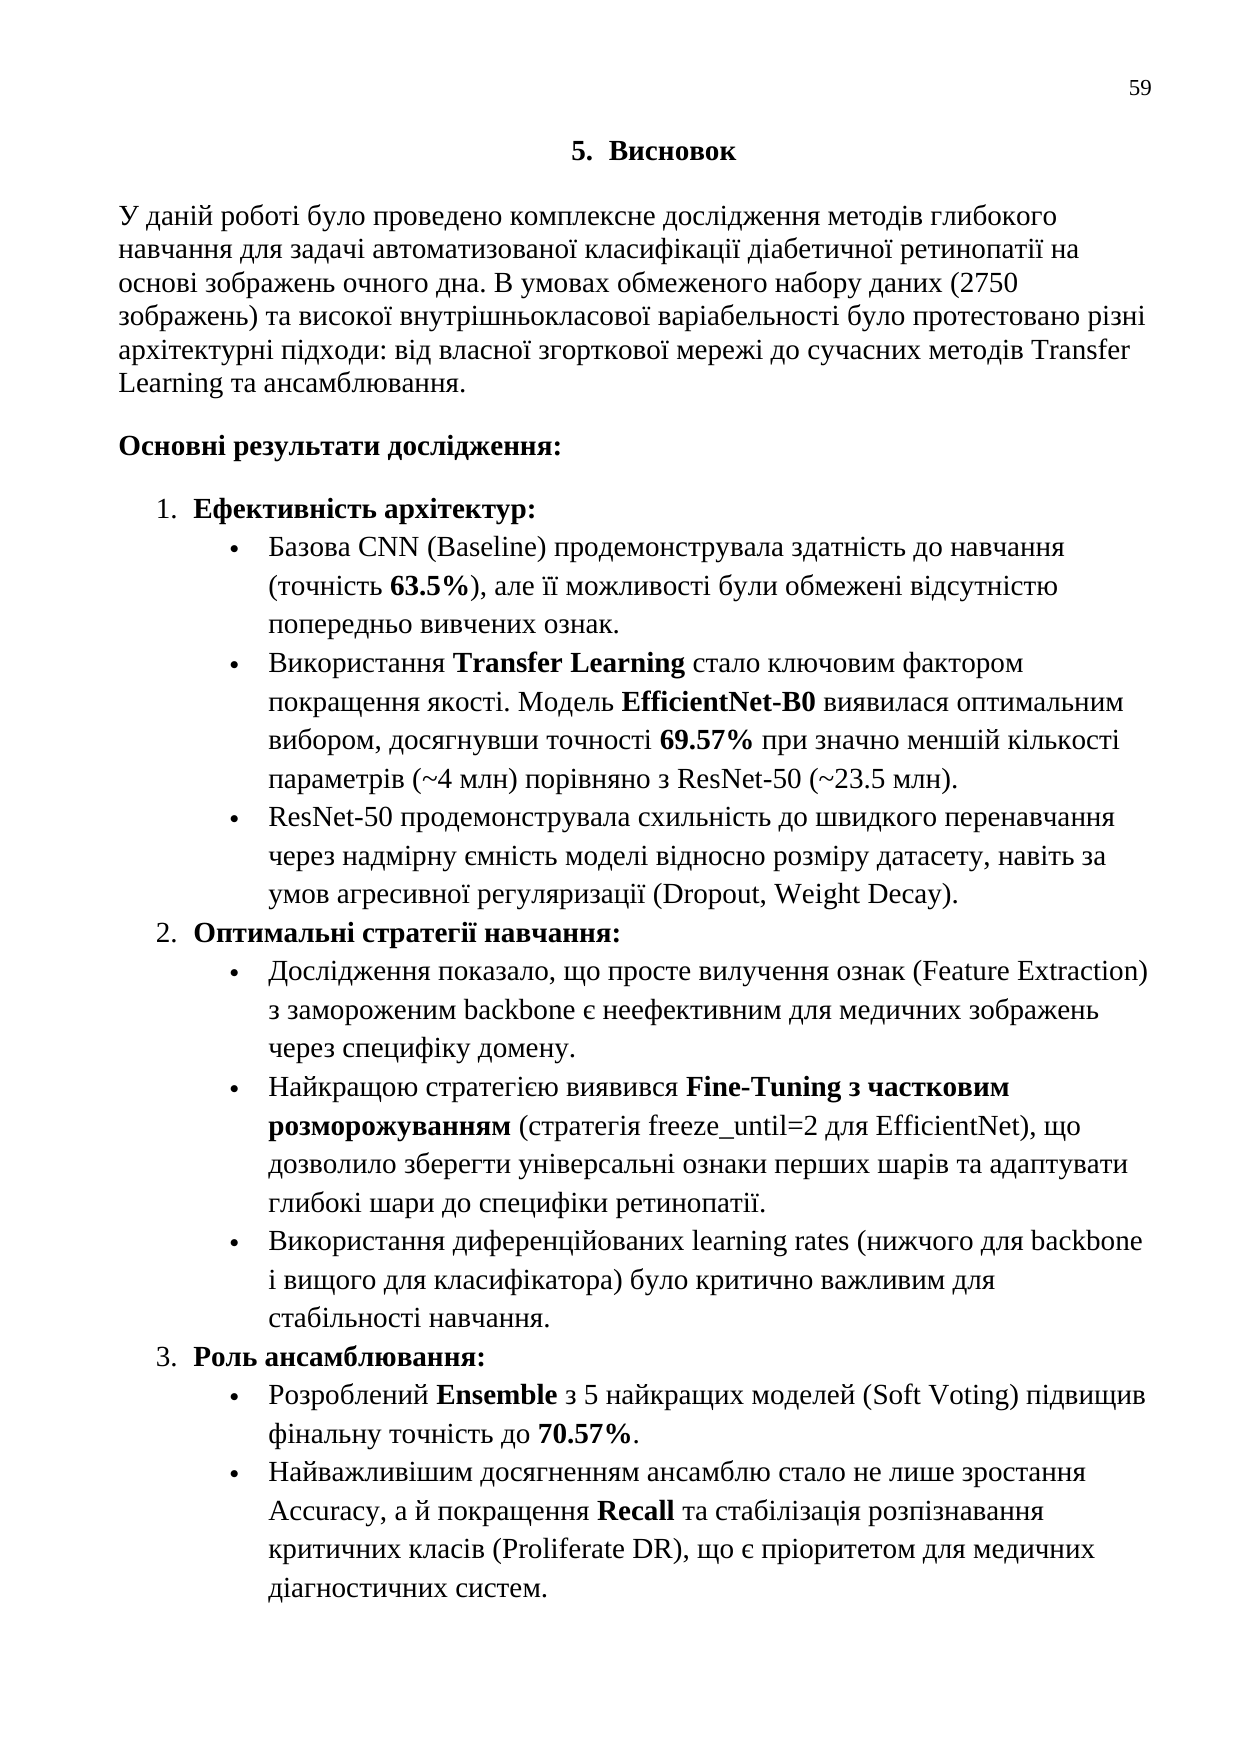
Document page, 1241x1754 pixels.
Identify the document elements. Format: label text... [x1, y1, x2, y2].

list Найважливішим досягненням ансамблю стало не лише зростання Accuracy, а й покращення Recall та стабілізація розпізнавання критичних класів (Proliferate DR), що є пріоритетом для медичних діагностичних систем. [231, 1454, 1152, 1604]
list Використання диференційованих learning rates (нижчого для backbone і вищого для класифікатора) було критично важливим для стабільності навчання. [231, 1223, 1152, 1334]
list Базова CNN (Baseline) продемонструвала здатність до навчання (точність 63.5%), але її можливості були обмежені відсутністю попередньо вивчених ознак. [231, 529, 1152, 640]
list Використання Transfer Learning стало ключовим фактором покращення якості. Модель EfficientNet-B0 виявилася оптимальним вибором, досягнувши точності 69.57% при значно меншій кількості параметрів (~4 млн) порівняно з ResNet-50 (~23.5 млн). [231, 645, 1152, 794]
list Оптимальні стратегії навчання: [156, 915, 1152, 948]
list Розроблений Ensemble з 5 найкращих моделей (Soft Voting) підвищив фінальну точність до 70.57%. [231, 1377, 1152, 1449]
list Ефективність архітектур: [156, 491, 1152, 524]
text У даній роботі було проведено комплексне дослідження методів глибокого навчання для задачі автоматизованої класифікації діабетичної ретинопатії на основі зображень очного дна. В умовах обмеженого набору даних (2750 зображень) та високої внутрішньокласової варіабельності було протестовано різні архітектурні підходи: від власної згорткової мережі до сучасних методів Transfer Learning та ансамблювання. [118, 198, 1152, 399]
list Найкращою стратегією виявився Fine-Tuning з частковим розморожуванням (стратегія freeze_until=2 для EfficientNet), що дозволило зберегти універсальні ознаки перших шарів та адаптувати глибокі шари до специфіки ретинопатії. [231, 1069, 1152, 1218]
text Основні результати дослідження: [118, 428, 1152, 462]
list ResNet-50 продемонструвала схильність до швидкого перенавчання через надмірну ємність моделі відносно розміру датасету, навіть за умов агресивної регуляризації (Dropout, Weight Decay). [231, 799, 1152, 910]
list Роль ансамблювання: [156, 1339, 1152, 1372]
subtitle Висновок [156, 133, 1152, 167]
list Дослідження показало, що просте вилучення ознак (Feature Extraction) з замороженим backbone є неефективним для медичних зображень через специфіку домену. [231, 953, 1152, 1064]
